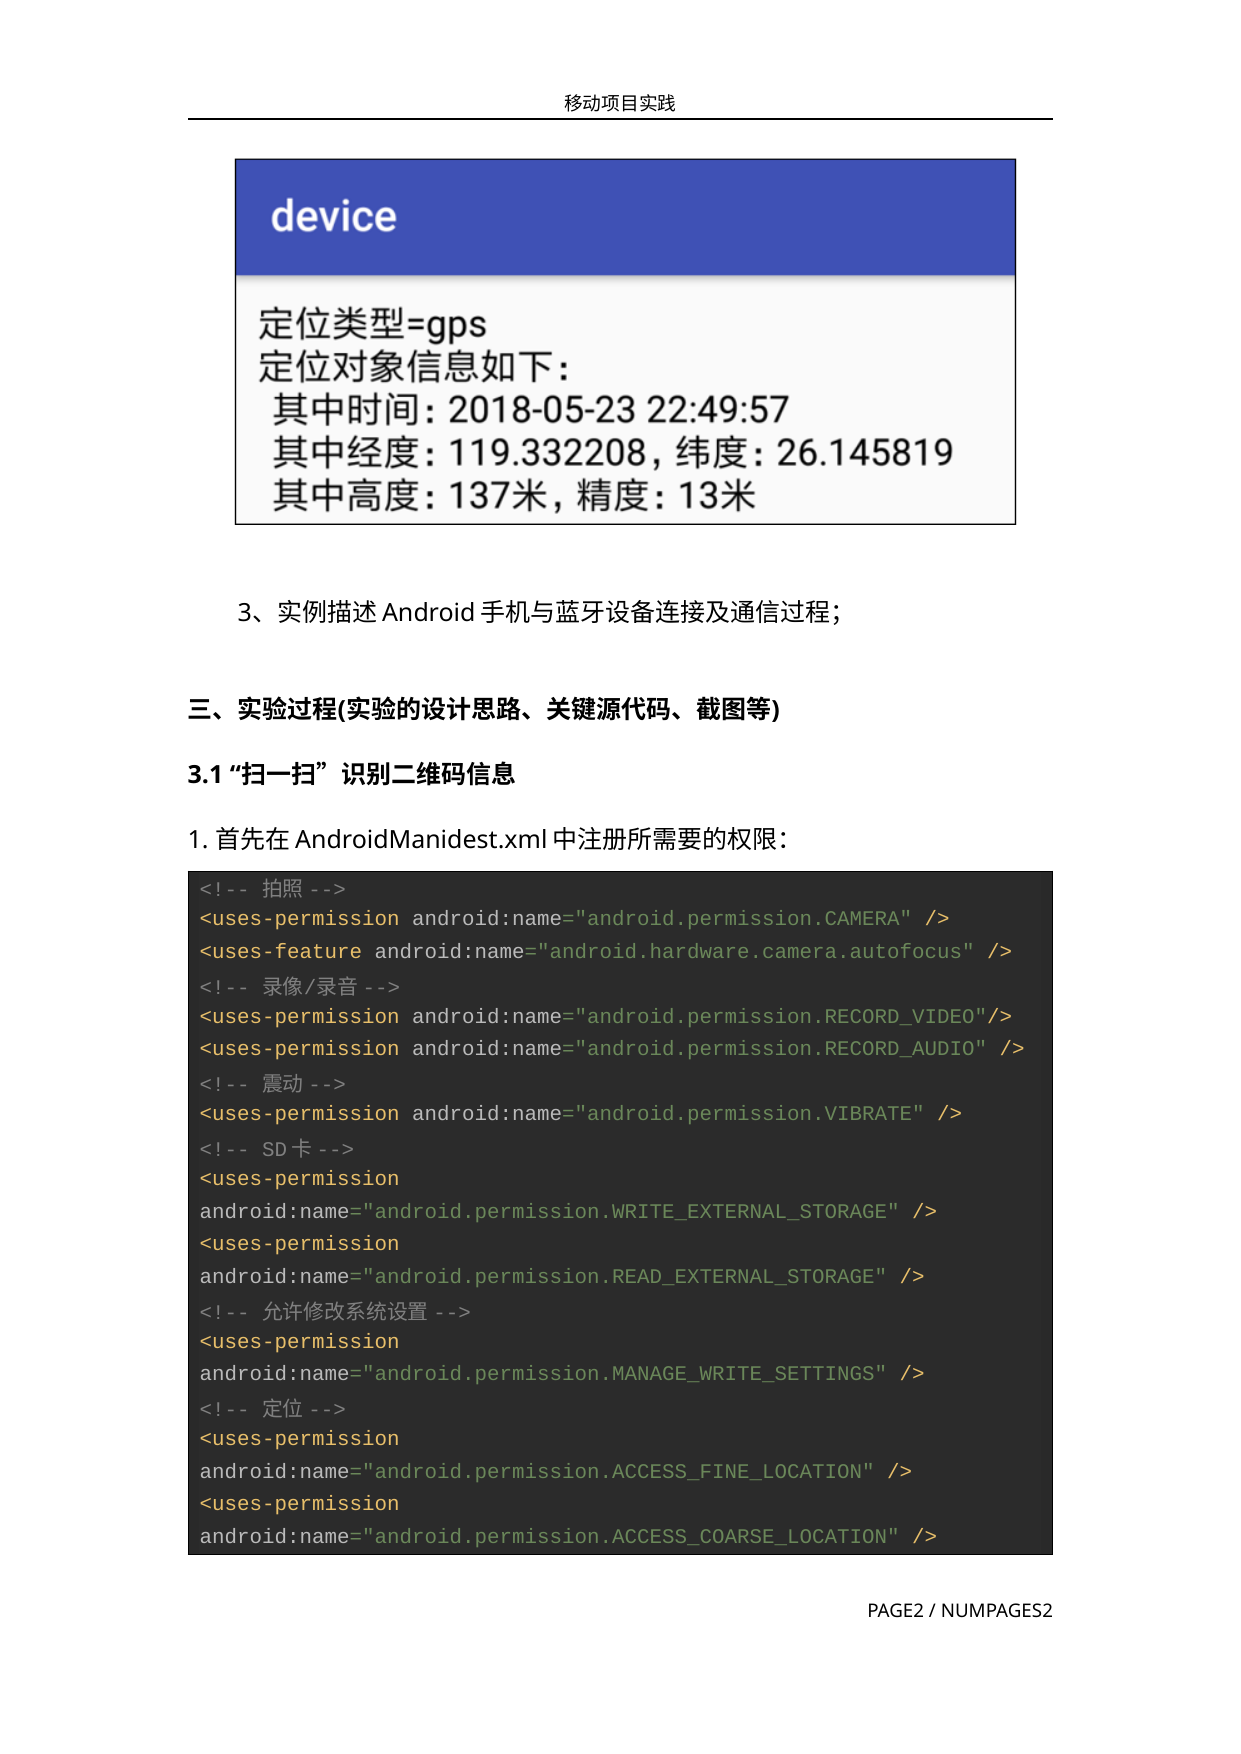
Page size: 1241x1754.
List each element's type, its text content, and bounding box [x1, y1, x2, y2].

text 3.1 “扫一扫”识别二维码信息 [187, 741, 1053, 806]
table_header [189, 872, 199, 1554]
picture [230, 155, 1020, 525]
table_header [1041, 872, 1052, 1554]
text 1. 首先在AndroidManidest.xml中注册所需要的权限： [187, 806, 1053, 871]
text 3、实例描述Android手机与蓝牙设备连接及通信过程； [187, 578, 1053, 643]
text 三、实验过程(实验的设计思路、关键源代码、截图等) [187, 676, 1053, 741]
